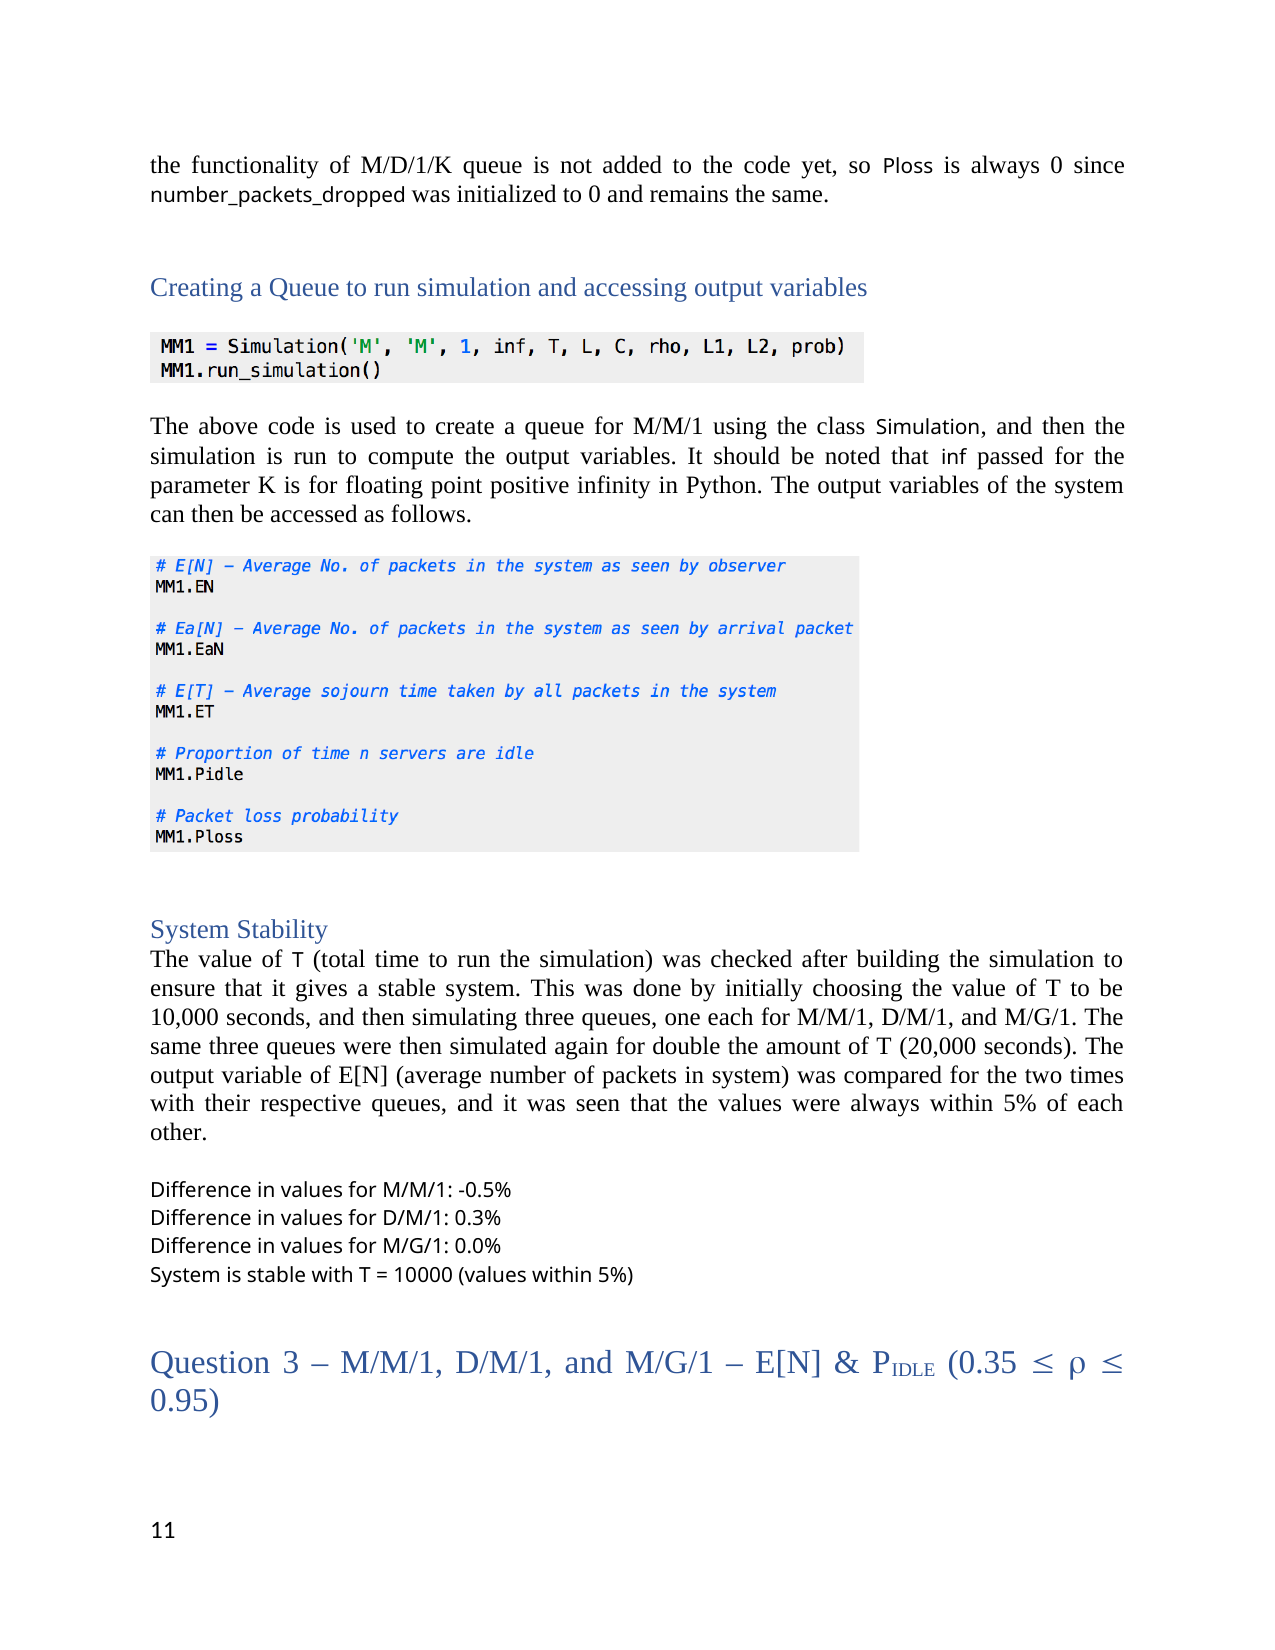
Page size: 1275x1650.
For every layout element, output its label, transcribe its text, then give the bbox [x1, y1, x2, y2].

text Difference in values for D/M/1: 0.3% [150, 1203, 1125, 1232]
subtitle System Stability [150, 913, 1125, 944]
text System is stable with T = 10000 (values within 5%) [150, 1260, 1125, 1288]
picture [150, 332, 864, 383]
text The above code is used to create a queue for M/M/1 using the class Simulation, and then the simulation is run to compute the output variables. It should be noted that inf passed for the parameter K is for floating point positive infinity in Python. The output variables of the system can then be accessed as follows. [150, 411, 1125, 528]
subtitle Question 3 – M/M/1, D/M/1, and M/G/1 – E[N] & PIDLE (0.35 0.95) [150, 1342, 1125, 1419]
text The value of T (total time to run the simulation) was checked after building the simulation to ensure that it gives a stable system. This was done by initially choosing the value of T to be 10,000 seconds, and then simulating three queues, one each for M/M/1, D/M/1, and M/G/1. The same three queues were then simulated again for double the amount of T (20,000 seconds). The output variable of E[N] (average number of packets in system) was compared for the two times with their respective queues, and it was seen that the values were always within 5% of each other. [150, 944, 1125, 1146]
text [150, 150, 1125, 209]
picture [150, 556, 860, 852]
subtitle Creating a Queue to run simulation and accessing output variables [150, 271, 1125, 302]
text Difference in values for M/M/1: -0.5% [150, 1175, 1125, 1203]
text Difference in values for M/G/1: 0.0% [150, 1232, 1125, 1260]
